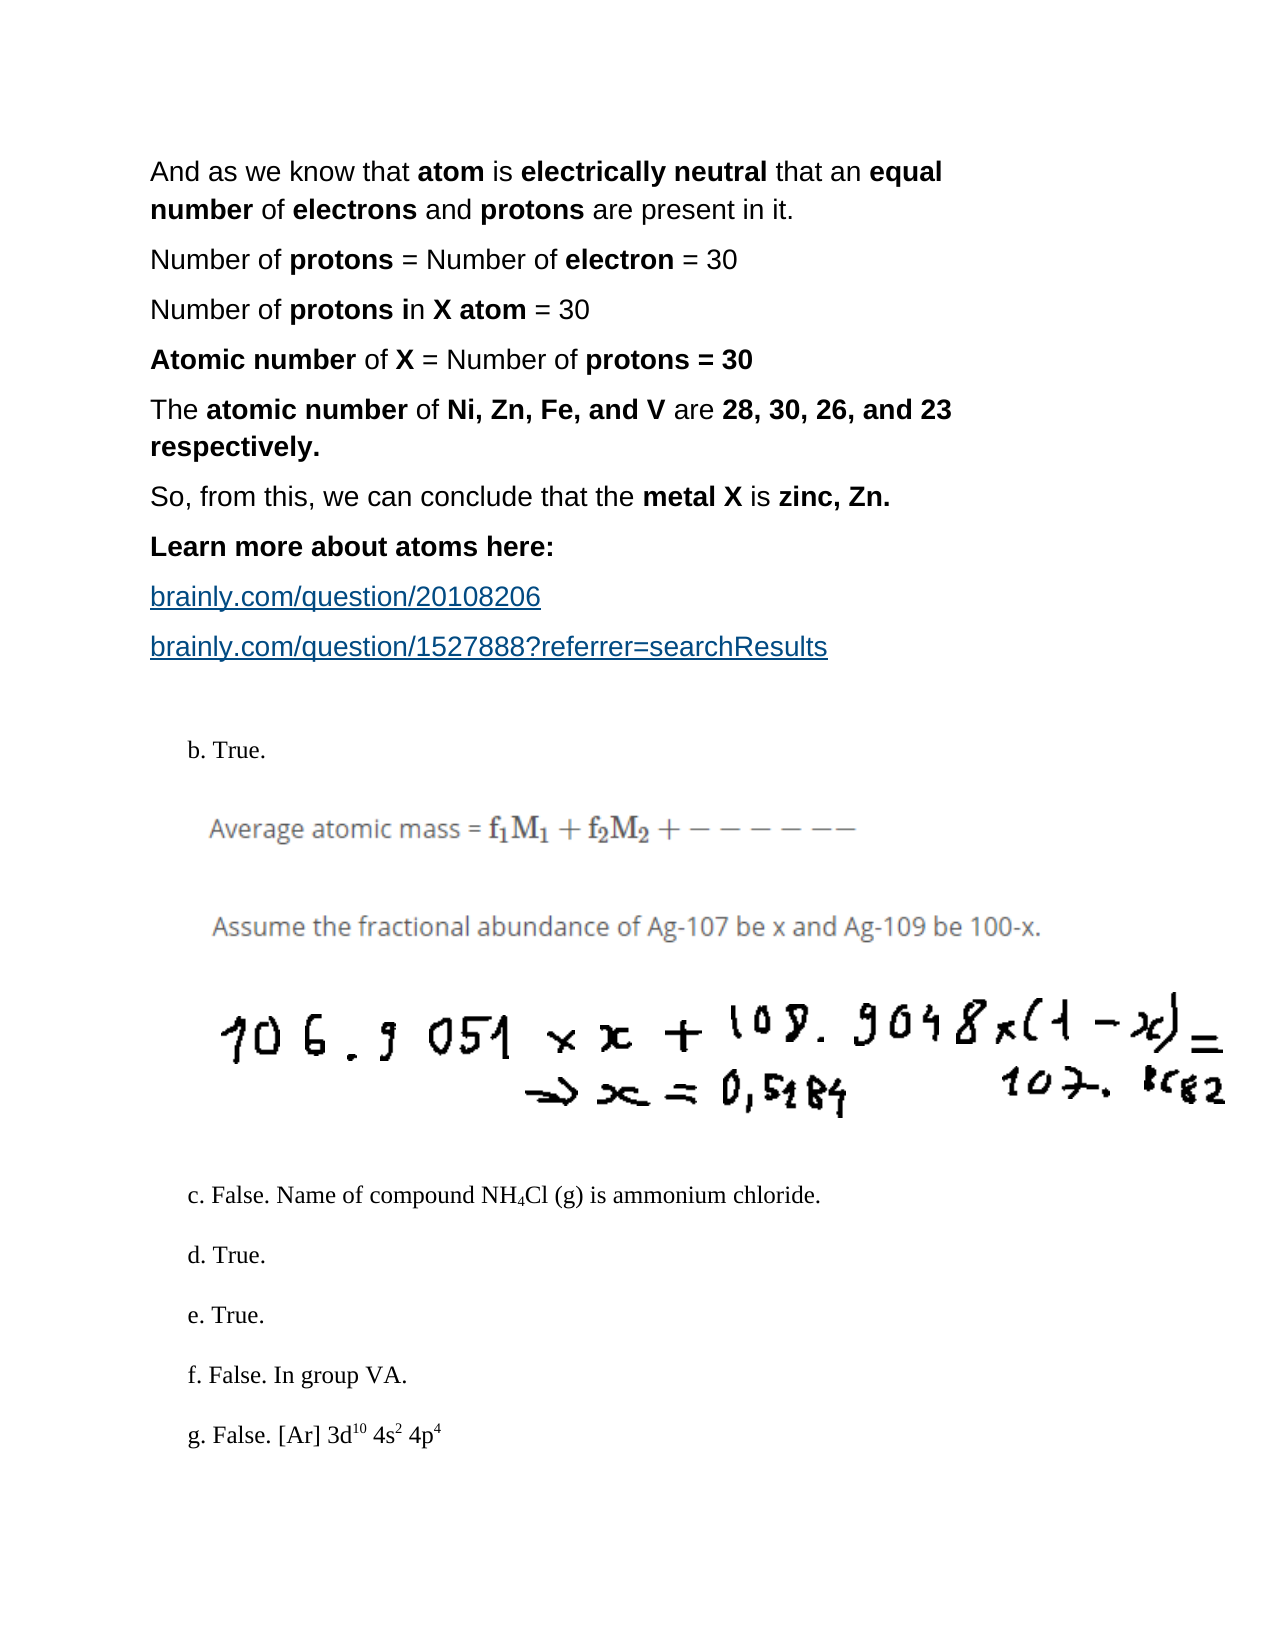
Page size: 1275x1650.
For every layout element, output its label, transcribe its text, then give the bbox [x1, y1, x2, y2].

picture [956, 998, 1069, 1044]
picture [1095, 992, 1223, 1053]
text The atomic number of Ni, Zn, Fe, and V are 28, 30, 26, and 23 respectively. [150, 387, 1125, 462]
picture [187, 892, 1068, 971]
picture [187, 794, 905, 862]
picture [731, 1004, 824, 1042]
picture [723, 1069, 846, 1118]
text brainly.com/question/20108206 [150, 575, 1125, 612]
text So, from this, we can conclude that the metal X is zinc, Zn. [150, 475, 1125, 512]
picture [597, 1084, 697, 1106]
text Learn more about atoms here: [150, 525, 1125, 562]
picture [305, 1014, 325, 1056]
picture [600, 1025, 632, 1052]
text f. False. In group VA. [187, 1360, 1125, 1389]
picture [221, 1016, 280, 1064]
text And as we know that atom is electrically neutral that an equal number of electrons and protons are present in it. [150, 150, 1125, 225]
text c. False. Name of compound NH4Cl (g) is ammonium chloride. [187, 1181, 1125, 1209]
picture [525, 1077, 578, 1106]
picture [429, 1015, 509, 1059]
picture [380, 1022, 396, 1061]
picture [854, 1003, 939, 1046]
picture [547, 1030, 575, 1053]
text d. True. [187, 1240, 1125, 1269]
text brainly.com/question/1527888?referrer=searchResults [150, 625, 1125, 662]
text Atomic number of X = Number of protons = 30 [150, 337, 1125, 375]
picture [347, 1054, 357, 1061]
picture [1002, 1066, 1110, 1099]
text Number of protons = Number of electron = 30 [150, 237, 1125, 275]
text Number of protons in X atom = 30 [150, 287, 1125, 325]
text b. True. [187, 735, 1125, 763]
text g. False. [Ar] 3d10 4s2 4p4 [187, 1420, 1125, 1448]
picture [1144, 1065, 1225, 1104]
picture [665, 1020, 702, 1052]
text e. True. [187, 1300, 1125, 1329]
